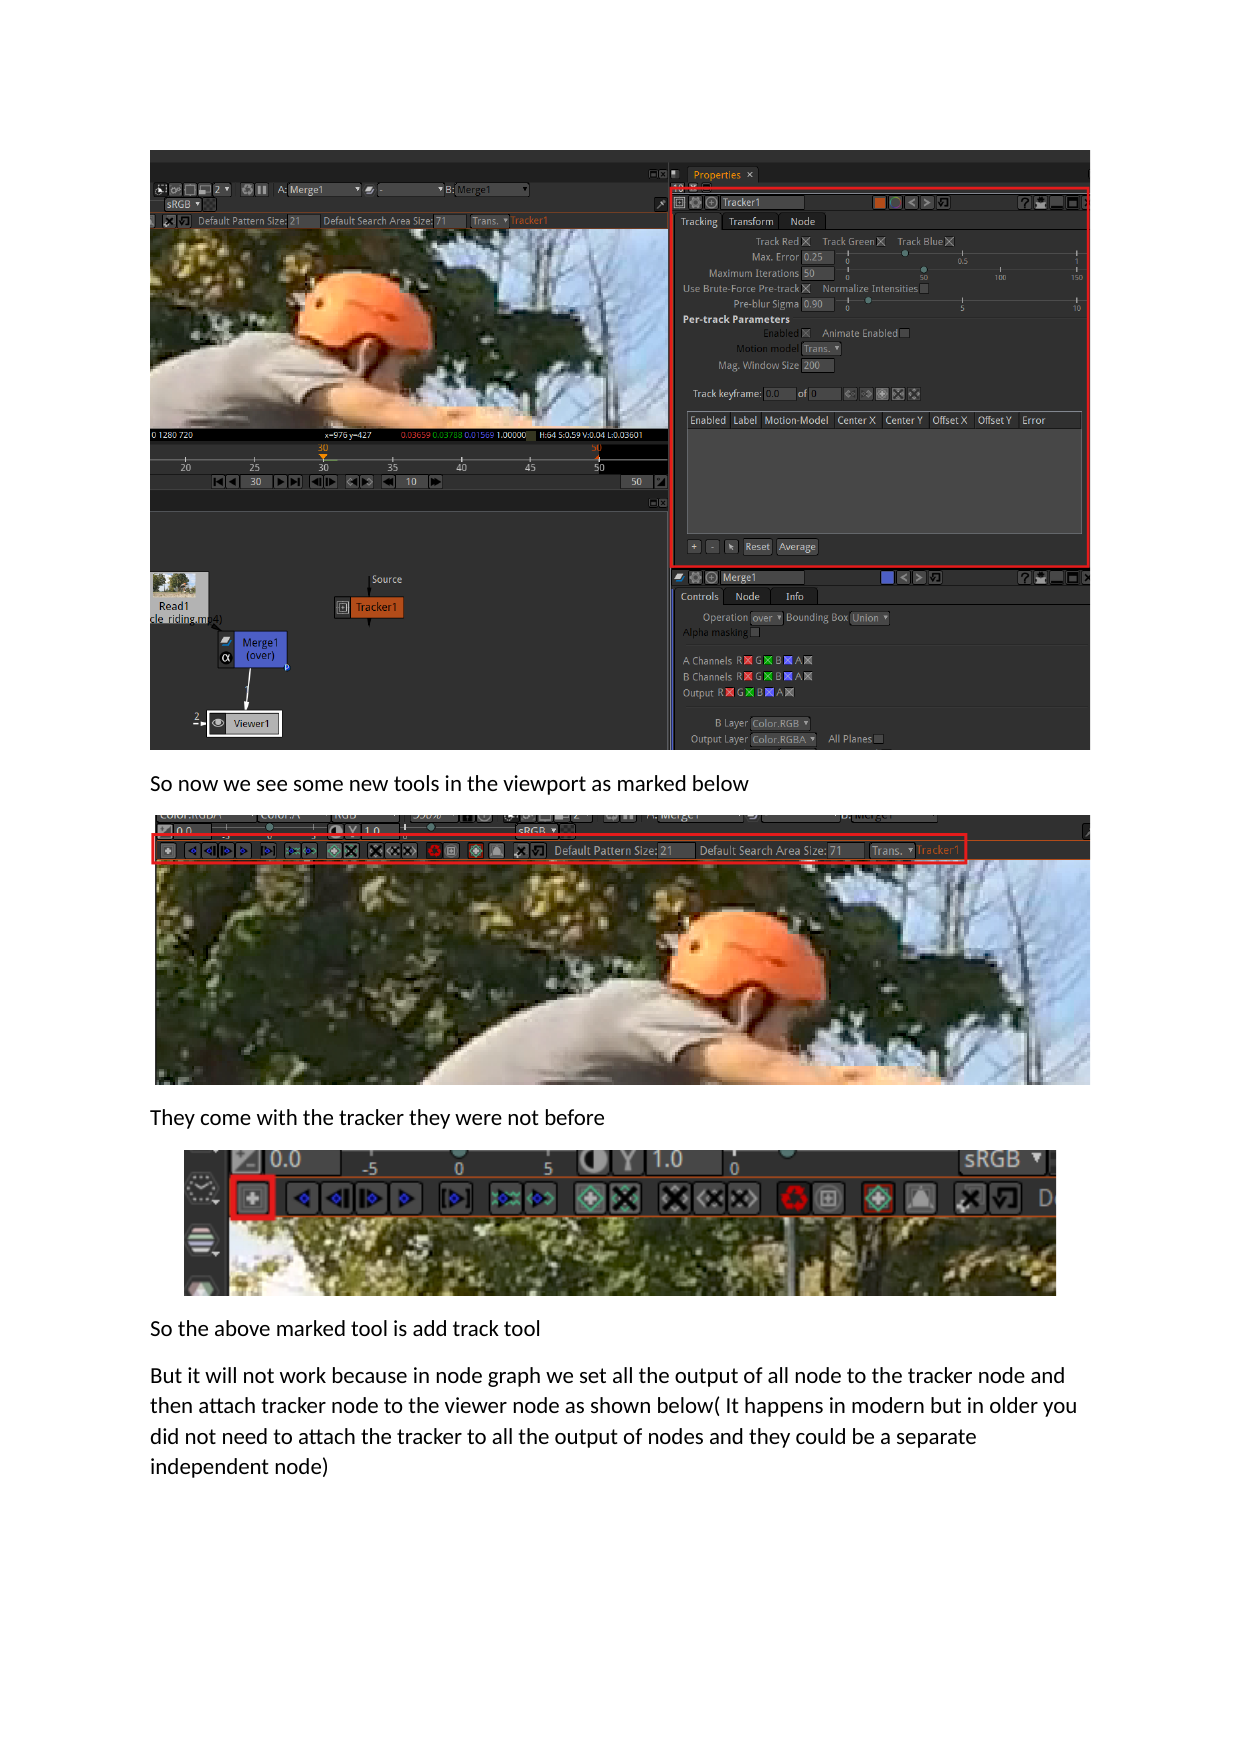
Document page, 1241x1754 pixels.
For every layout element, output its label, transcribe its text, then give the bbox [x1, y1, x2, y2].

text So the above marked tool is add track tool [150, 1314, 1090, 1342]
picture [150, 815, 1091, 1085]
text So now we see some new tools in the viewport as marked below [150, 769, 1090, 797]
text They come with the tracker they were not before [150, 1103, 1090, 1131]
text But it will not work because in node graph we set all the output of all node to the tracker node and then attach tracker node to the viewer node as shown below( It happens in modern but in older you did not need to attach the tracker to all the output of nodes and they could be a separate independent node) [150, 1361, 1090, 1480]
picture [184, 1150, 1057, 1296]
picture [150, 150, 1091, 750]
